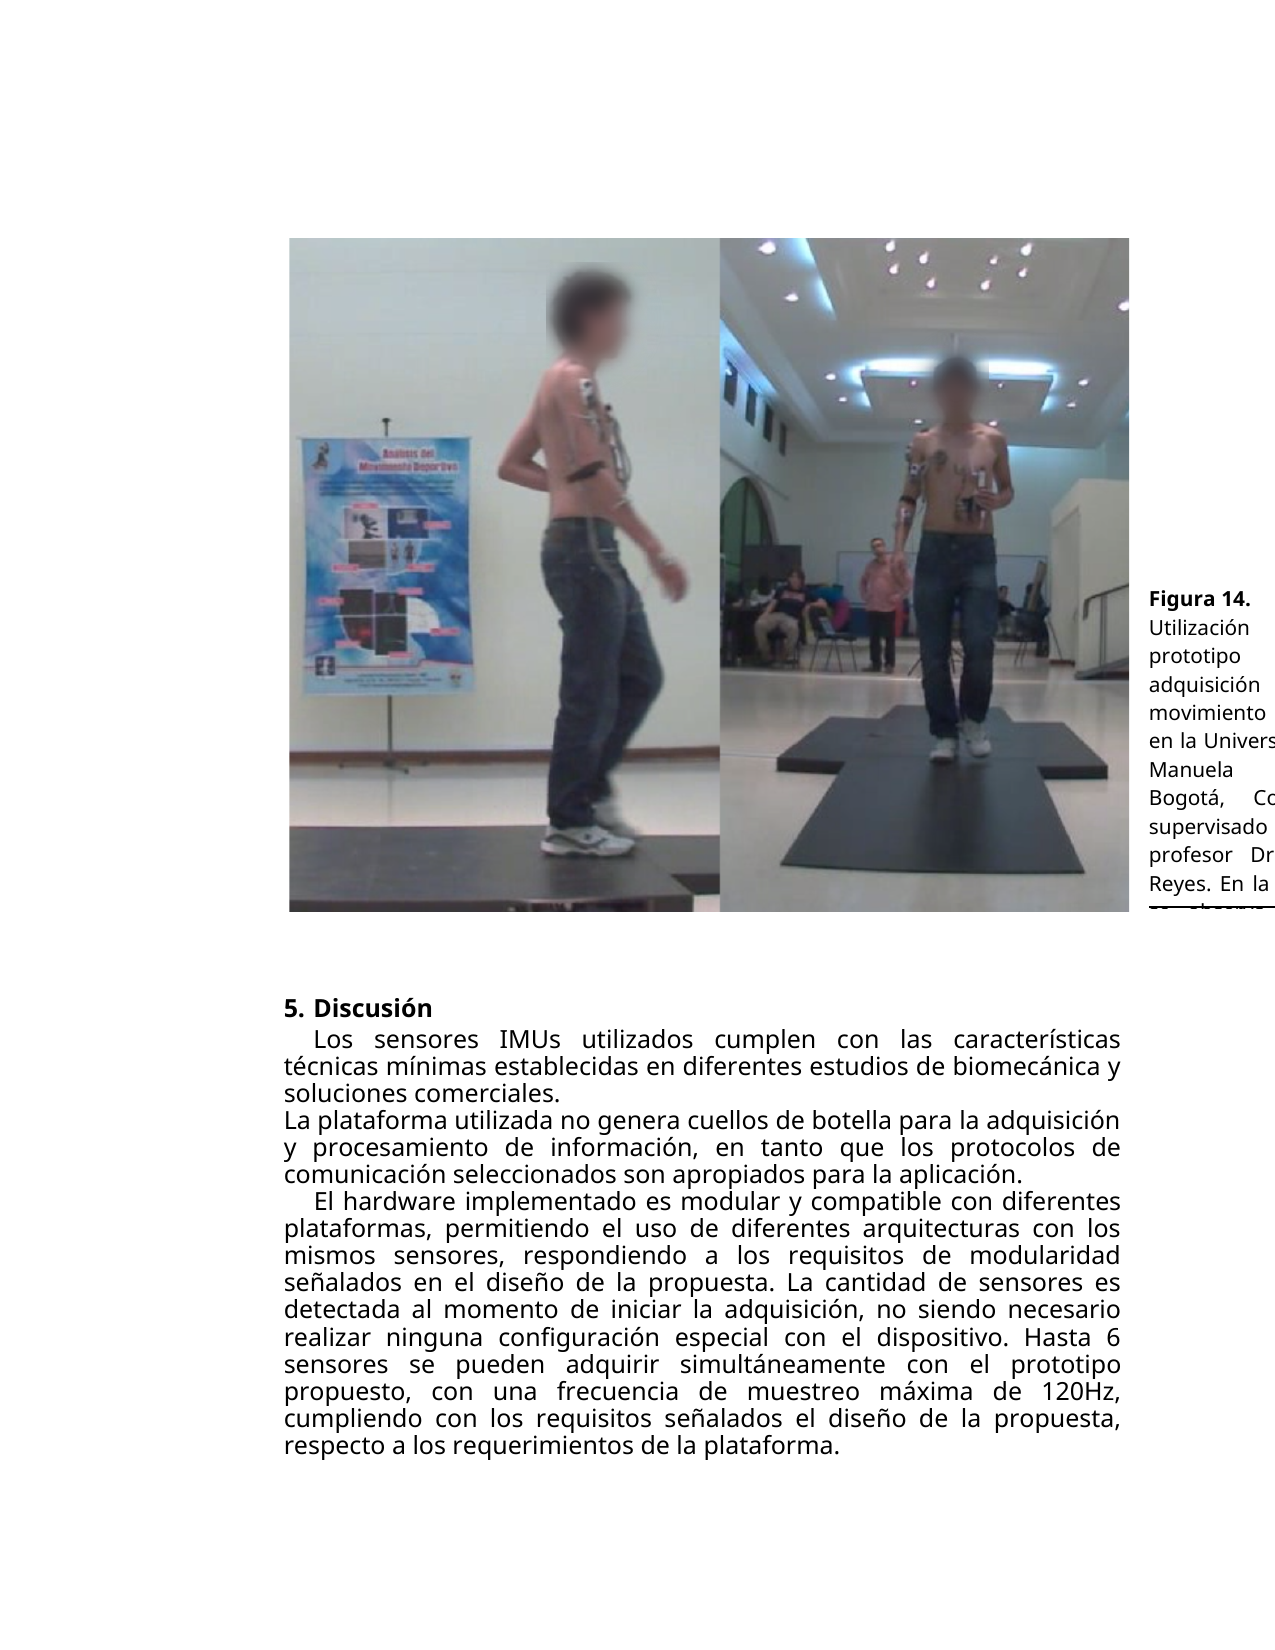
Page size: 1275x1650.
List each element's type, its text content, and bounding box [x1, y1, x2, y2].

picture [289, 238, 1130, 912]
text El hardware implementado es modular y compatible con diferentes plataformas, permitiendo el uso de diferentes arquitecturas con los mismos sensores, respondiendo a los requisitos de modularidad señalados en el diseño de la propuesta. La cantidad de sensores es detectada al momento de iniciar la adquisición, no siendo necesario realizar ninguna configuración especial con el dispositivo. Hasta 6 sensores se pueden adquirir simultáneamente con el prototipo propuesto, con una frecuencia de muestreo máxima de 120Hz, cumpliendo con los requisitos señalados el diseño de la propuesta, respecto a los requerimientos de la plataforma. [283, 1189, 1122, 1460]
text La plataforma utilizada no genera cuellos de botella para la adquisición y procesamiento de información, en tanto que los protocolos de comunicación seleccionados son apropiados para la aplicación. [283, 1108, 1122, 1189]
text Los sensores IMUs utilizados cumplen con las características técnicas mínimas establecidas en diferentes estudios de biomecánica y soluciones comerciales. [283, 1026, 1122, 1108]
subtitle Discusión [283, 990, 1122, 1024]
